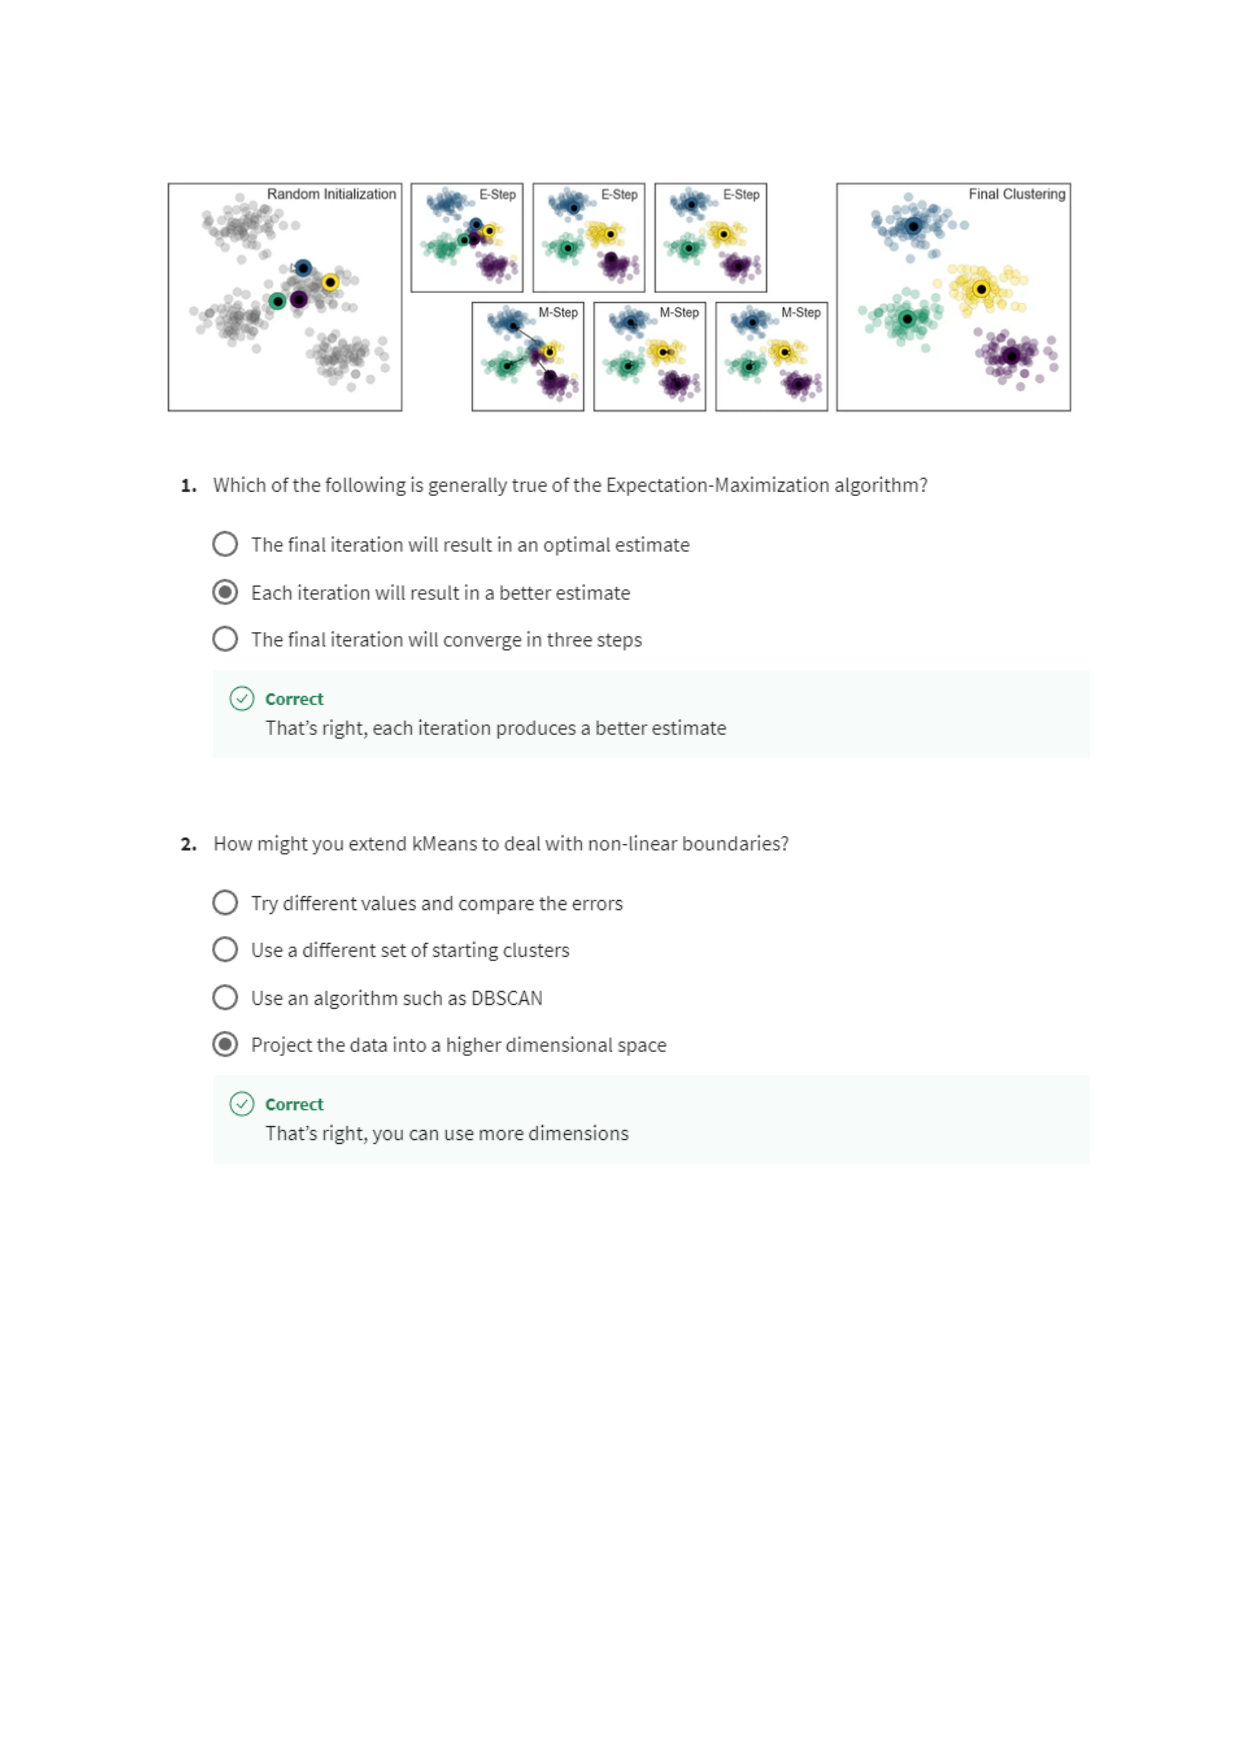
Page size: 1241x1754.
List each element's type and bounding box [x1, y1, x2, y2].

picture [150, 470, 1091, 1217]
picture [150, 150, 1091, 452]
